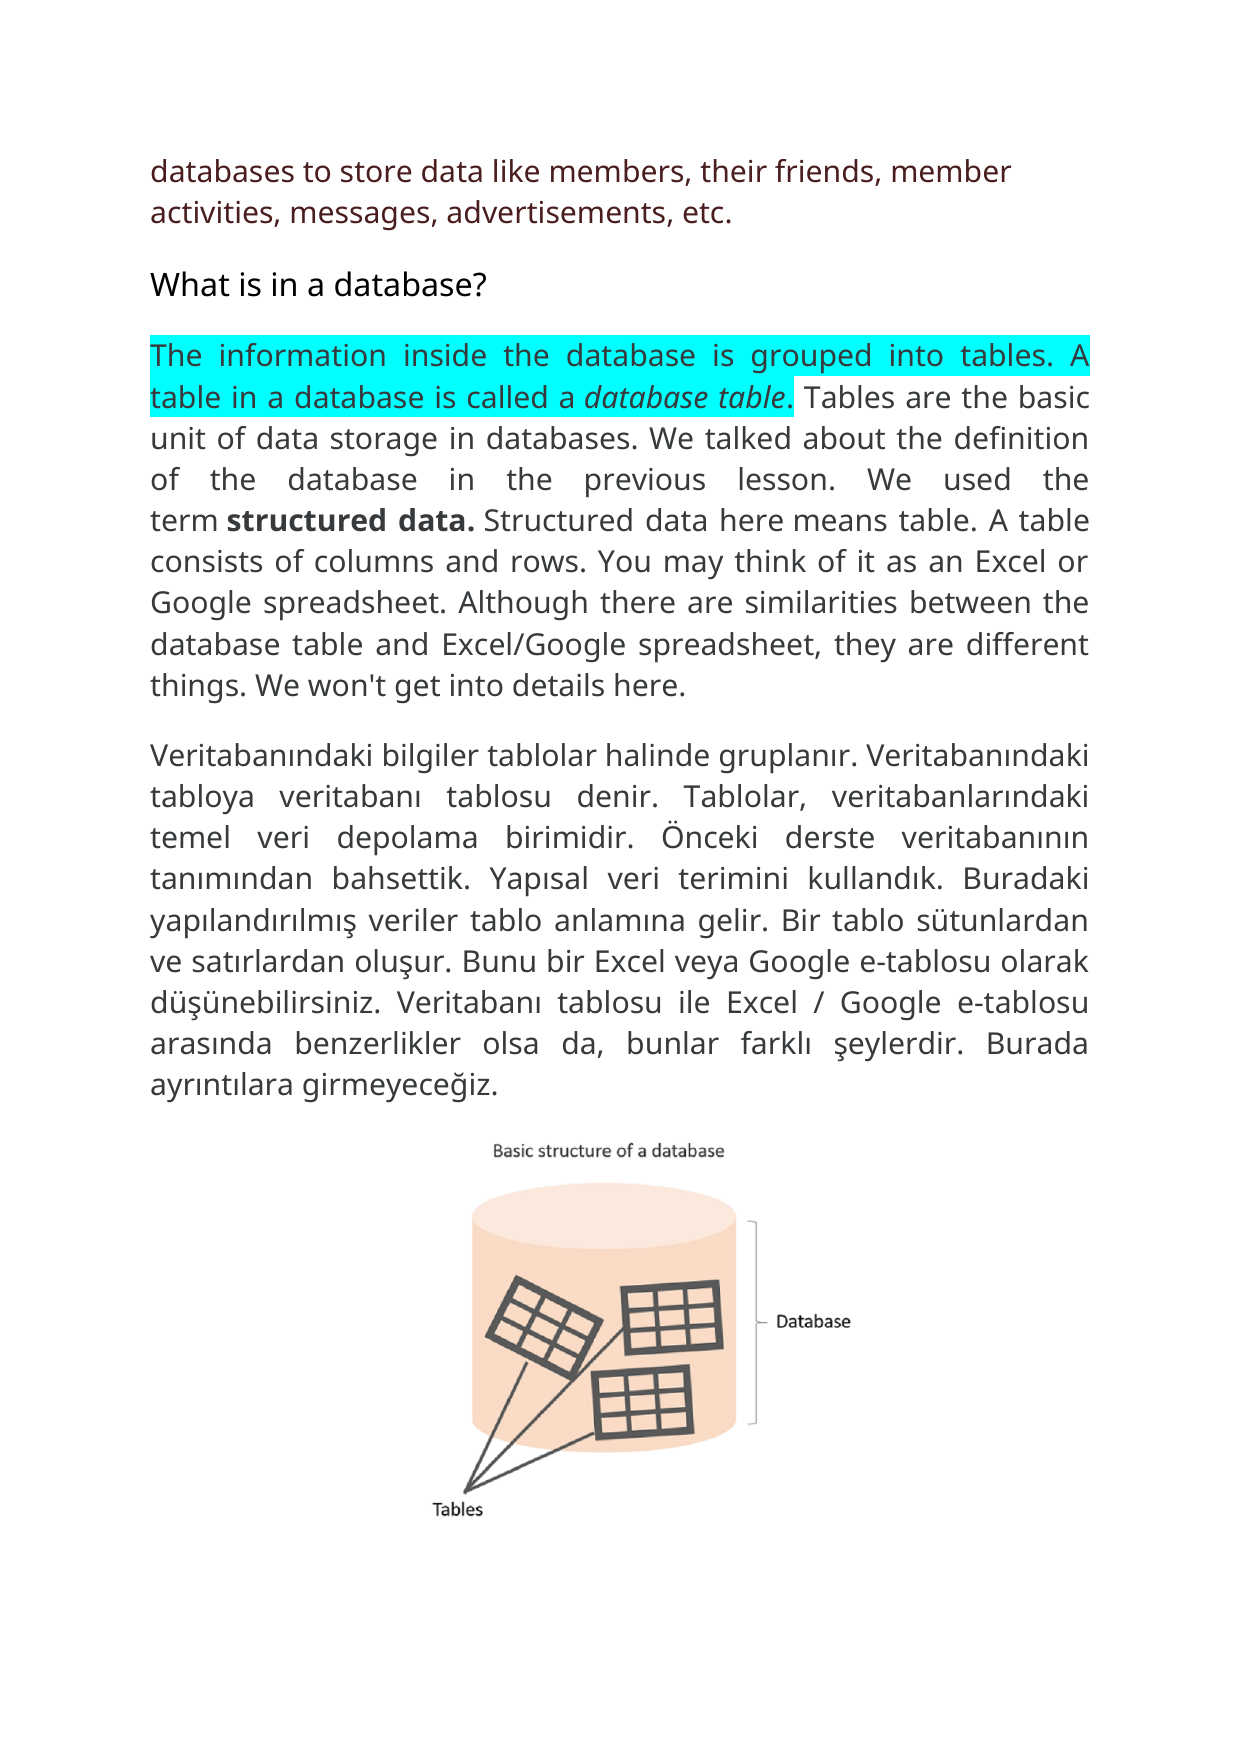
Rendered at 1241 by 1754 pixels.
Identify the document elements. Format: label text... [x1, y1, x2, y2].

text The information inside the database is grouped into tables. A table in a database is called a database table. Tables are the basic unit of data storage in databases. We talked about the definition of the database in the previous lesson. We used the term structured data. Structured data here means table. A table consists of columns and rows. You may think of it as an Excel or Google spreadsheet. Although there are similarities between the database table and Excel/Google spreadsheet, they are different things. We won't get into details here. [150, 376, 1090, 705]
picture [352, 1133, 888, 1545]
subtitle What is in a database? [150, 261, 1090, 305]
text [150, 150, 1090, 232]
text Veritabanındaki bilgiler tablolar halinde gruplanır. Veritabanındaki tabloya veritabanı tablosu denir. Tablolar, veritabanlarındaki temel veri depolama birimidir. Önceki derste veritabanının tanımından bahsettik. Yapısal veri terimini kullandık. Buradaki yapılandırılmış veriler tablo anlamına gelir. Bir tablo sütunlardan ve satırlardan oluşur. Bunu bir Excel veya Google e-tablosu olarak düşünebilirsiniz. Veritabanı tablosu ile Excel / Google e-tablosu arasında benzerlikler olsa da, bunlar farklı şeylerdir. Burada ayrıntılara girmeyeceğiz. [150, 734, 1090, 1104]
